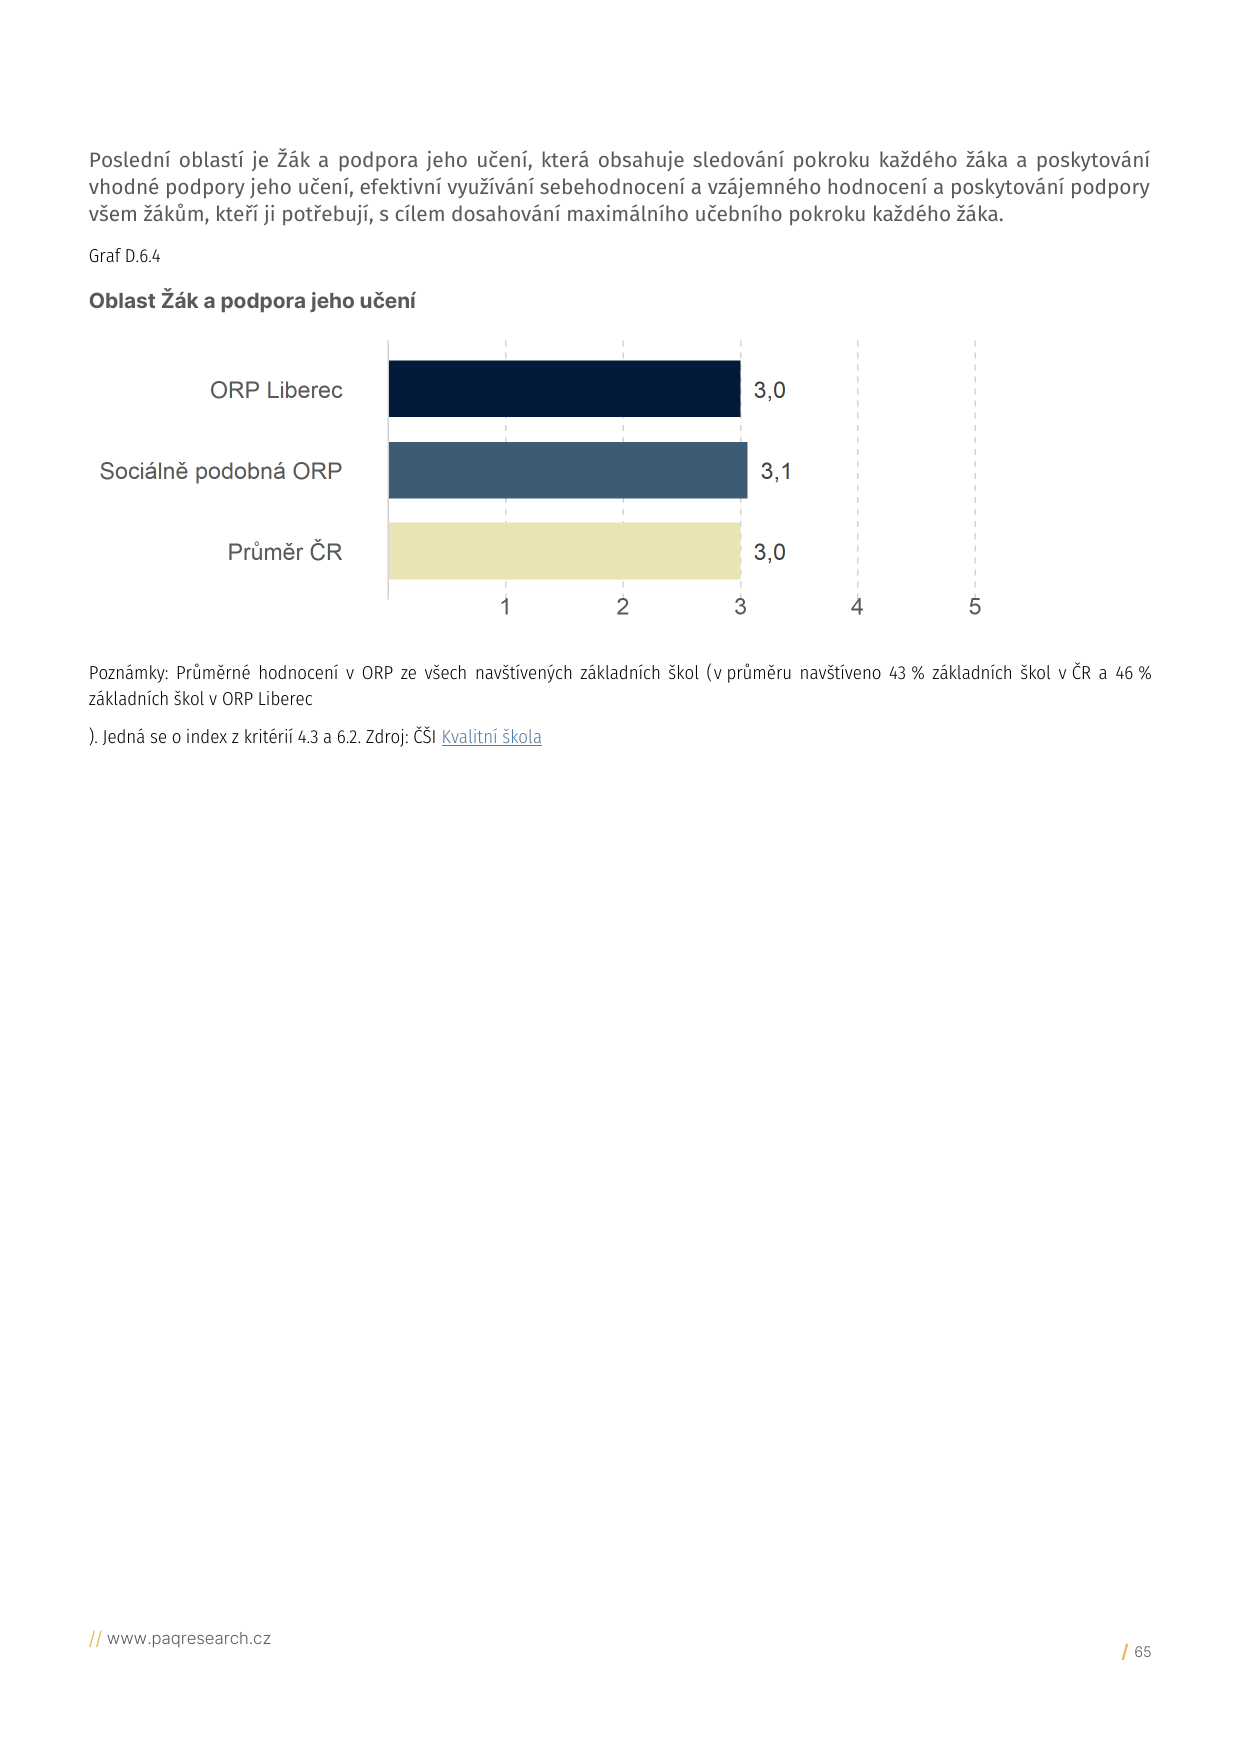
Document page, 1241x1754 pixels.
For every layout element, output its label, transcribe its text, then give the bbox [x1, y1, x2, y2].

text Graf D.6.4 [89, 245, 1152, 268]
text Oblast Žák a podpora jeho učení [89, 284, 1152, 314]
picture [88, 313, 1139, 646]
text ). Jedná se o index z kritérií 4.3 a 6.2. Zdroj: ČŠI Kvalitní škola [89, 726, 1152, 749]
text Poslední oblastí je Žák a podpora jeho učení, která obsahuje sledování pokroku každého žáka a poskytování vhodné podpory jeho učení, efektivní využívání sebehodnocení a vzájemného hodnocení a poskytování podpory všem žákům, kteří ji potřebují, s cílem dosahování maximálního učebního pokroku každého žáka. [89, 148, 1152, 227]
text Poznámky: Průměrné hodnocení v ORP ze všech navštívených základních škol (v průměru navštíveno 43 % základních škol v ČR a 46 % základních škol v ORP Liberec [89, 662, 1152, 710]
